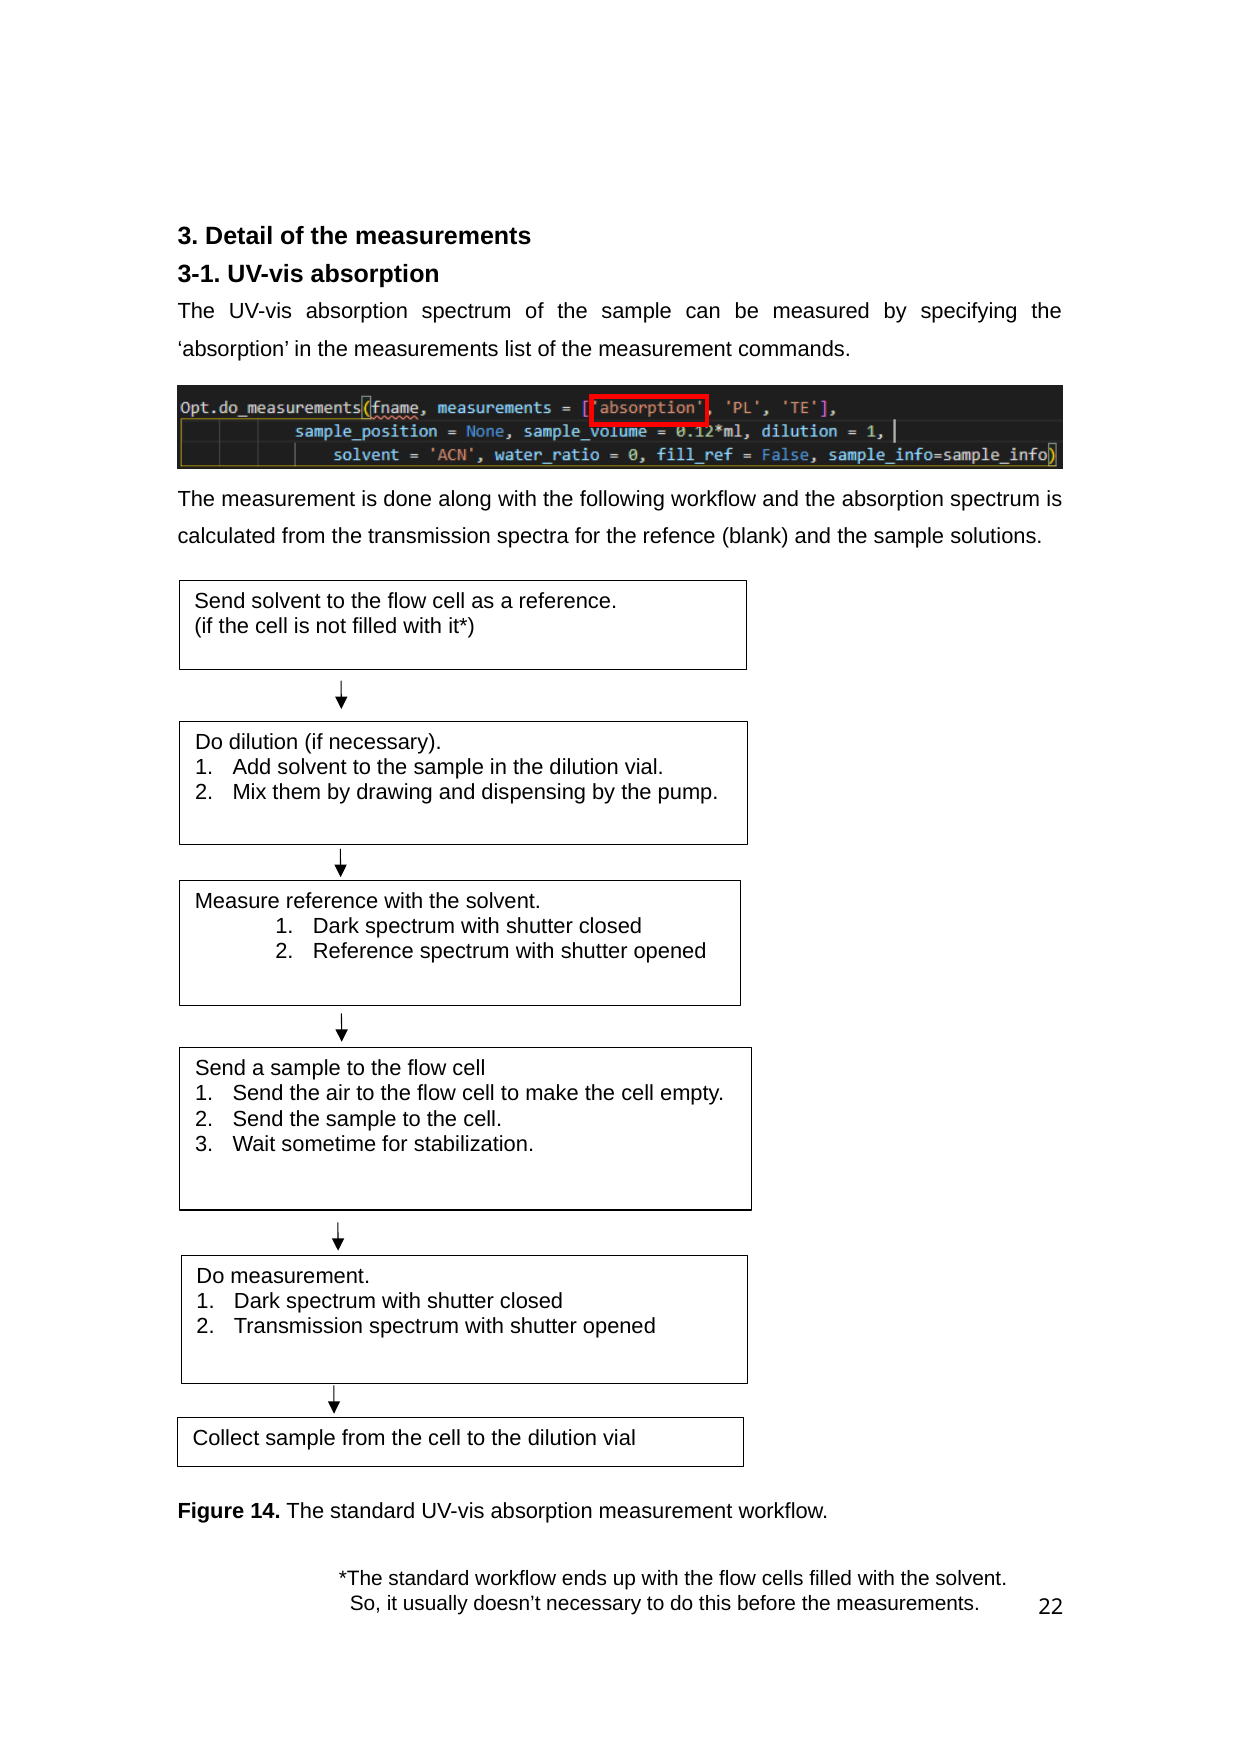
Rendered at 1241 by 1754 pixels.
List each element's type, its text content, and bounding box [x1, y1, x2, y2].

text Figure 14. The standard UV-vis absorption measurement workflow. [177, 1492, 1063, 1529]
text 3-1. UV-vis absorption [177, 254, 1063, 292]
text 3. Detail of the measurements [177, 217, 1063, 254]
picture [177, 385, 1063, 469]
text The UV-vis absorption spectrum of the sample can be measured by specifying the ‘absorption’ in the measurements list of the measurement commands. [177, 292, 1063, 367]
text The measurement is done along with the following workflow and the absorption spectrum is calculated from the transmission spectra for the refence (blank) and the sample solutions. [177, 479, 1063, 554]
